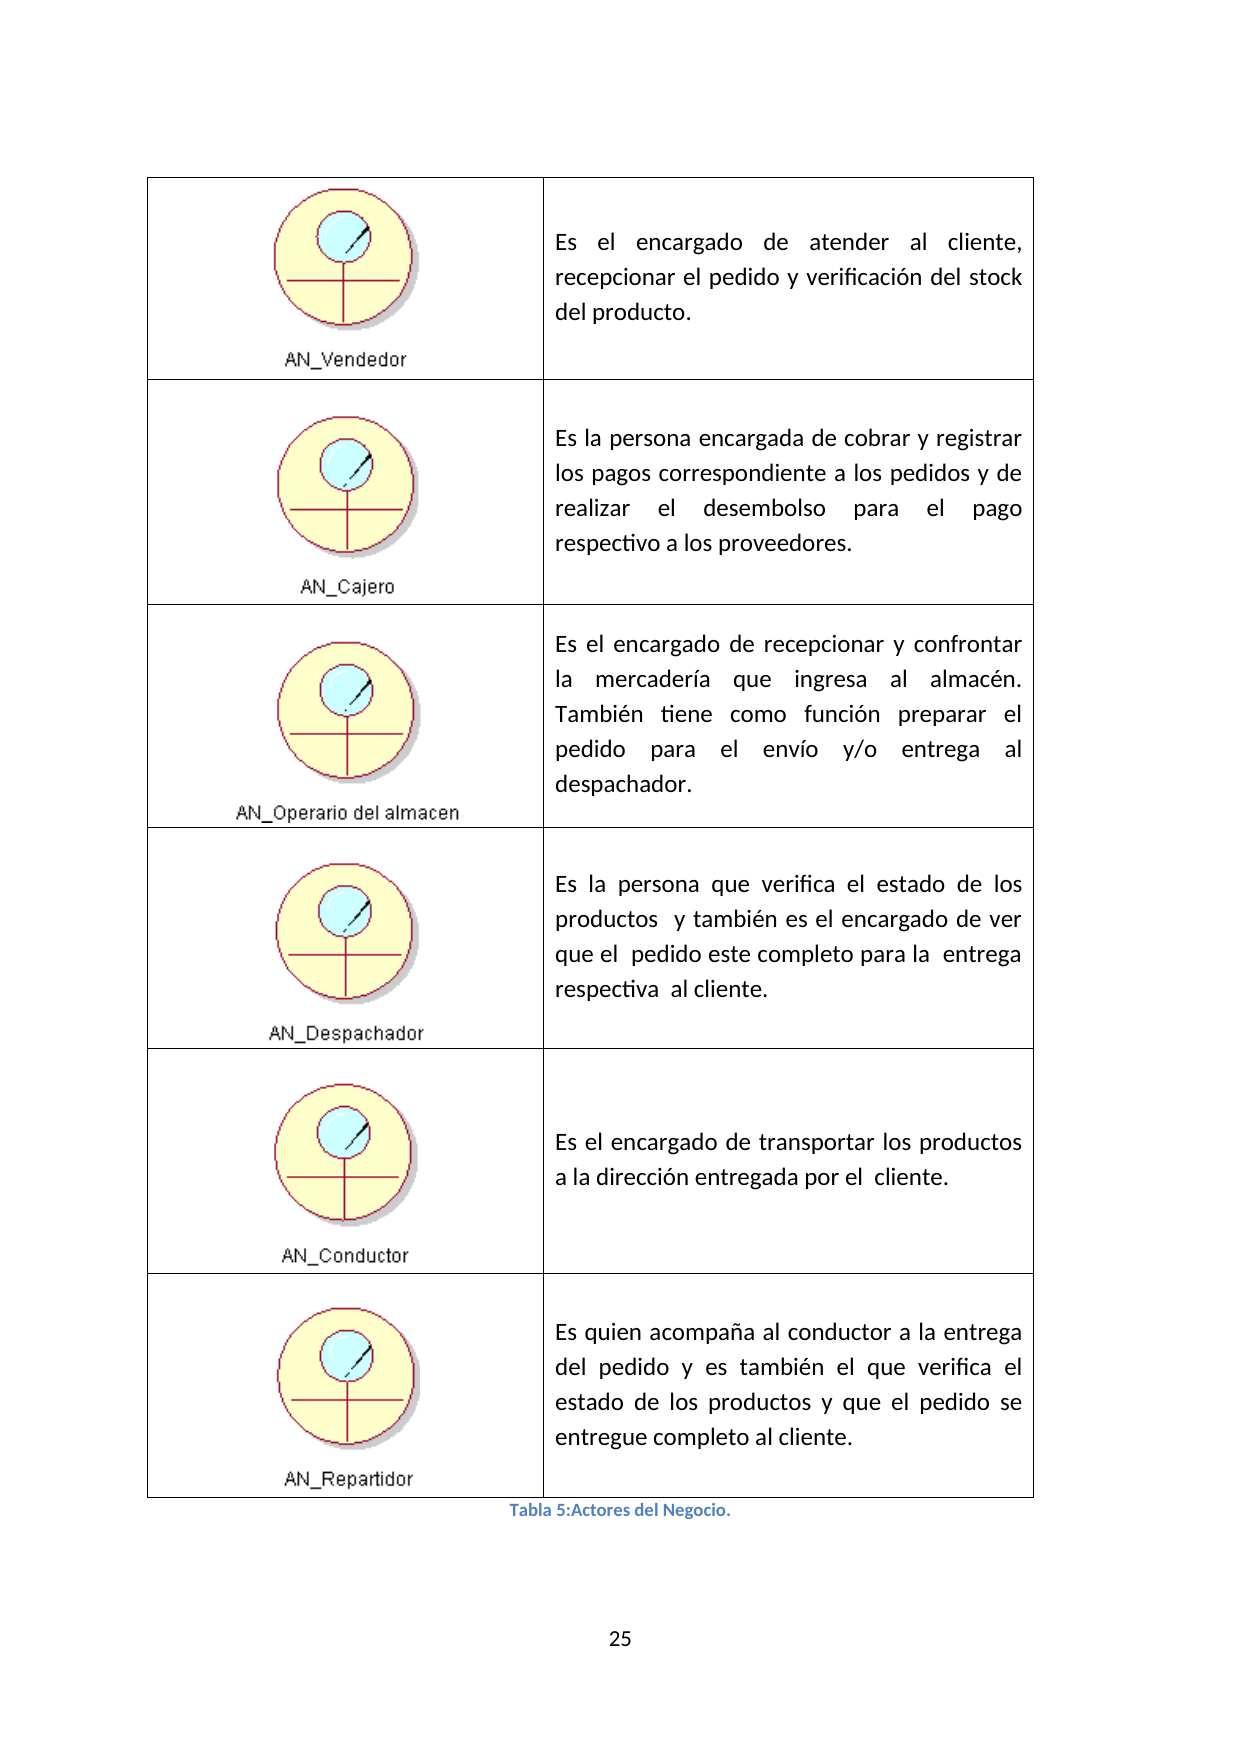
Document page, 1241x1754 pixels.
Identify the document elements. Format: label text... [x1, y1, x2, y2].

picture [265, 859, 427, 1045]
table_cell Es la persona que verifica el estado de los productos y también es el encargado de ver que el pedido este completo para la entrega respectiva al cliente. [544, 828, 1033, 1048]
table_cell [148, 1049, 543, 1273]
table_cell Es el encargado de transportar los productos a la dirección entregada por el cliente. [544, 1049, 1033, 1273]
table_cell [148, 1274, 543, 1497]
picture [271, 1305, 421, 1494]
table_cell Es quien acompaña al conductor a la entrega del pedido y es también el que verifica el estado de los productos y que el pedido se entregue completo al cliente. [544, 1274, 1033, 1497]
table_cell Es el encargado de atender al cliente, recepcionar el pedido y verificación del stock del producto. [544, 178, 1033, 379]
table_cell Es el encargado de recepcionar y confrontar la mercadería que ingresa al almacén. También tiene como función preparar el pedido para el envío y/o entrega al despachador. [544, 605, 1033, 827]
picture [273, 412, 419, 600]
table_cell [148, 380, 543, 603]
table_cell Es la persona encargada de cobrar y registrar los pagos correspondiente a los pedidos y de realizar el desembolso para el pago respectivo a los proveedores. [544, 380, 1033, 603]
picture [273, 1081, 418, 1269]
picture [232, 636, 459, 823]
table_cell [148, 605, 543, 827]
picture [268, 178, 424, 376]
table_cell [148, 178, 543, 379]
text Tabla 5:Actores del Negocio. [148, 1498, 1092, 1521]
table_cell [148, 828, 543, 1048]
